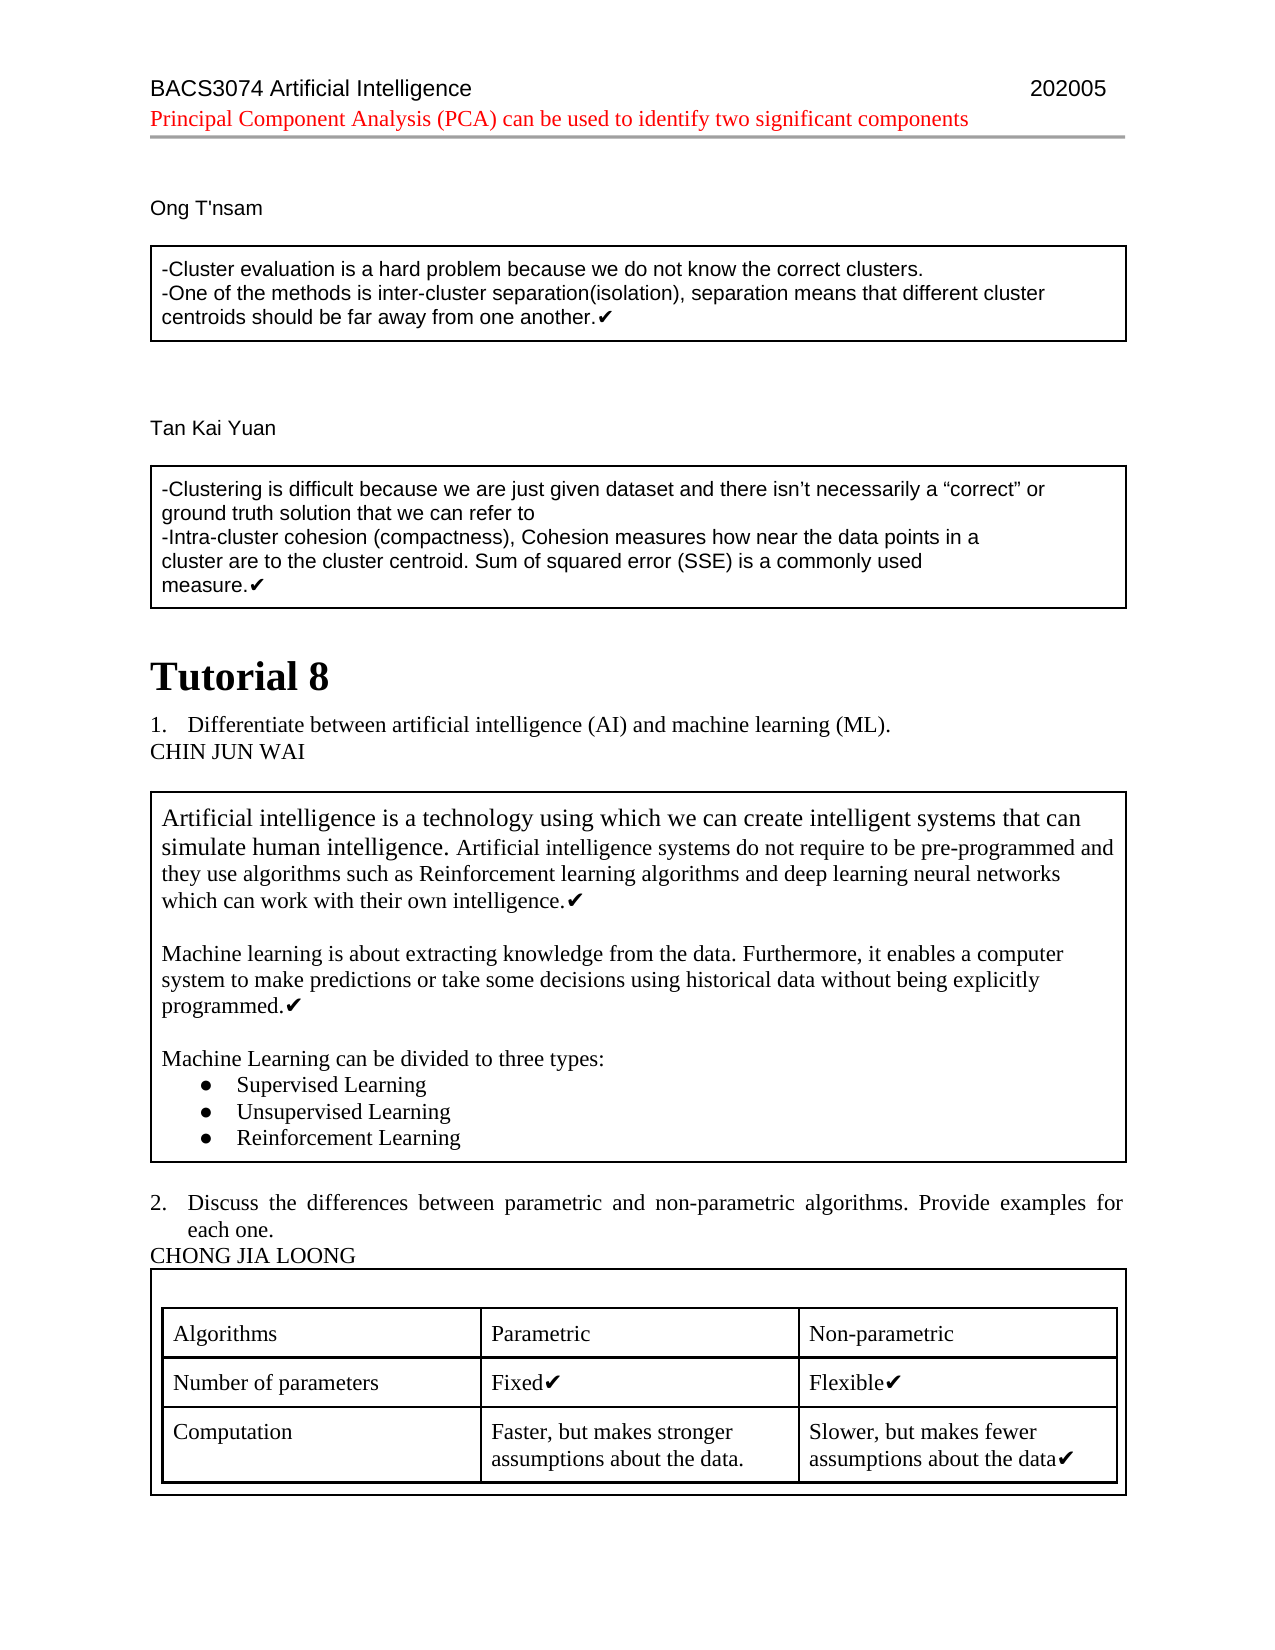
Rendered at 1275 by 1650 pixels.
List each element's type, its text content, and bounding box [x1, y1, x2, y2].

text Tan Kai Yuan [150, 416, 1125, 439]
table_header -Clustering is difficult because we are just given dataset and there isn’t necessarily a “correct” or ground truth solution that we can refer to -Intra-cluster cohesion (compactness), Cohesion measures how near the data points in a cluster are to the cluster centroid. Sum of squared error (SSE) is a commonly used measure.✔️ [152, 467, 1125, 607]
table_header -Cluster evaluation is a hard problem because we do not know the correct clusters. -One of the methods is inter-cluster separation(isolation), separation means that different cluster centroids should be far away from one another.✔️ [152, 247, 1125, 339]
text CHIN JUN WAI [150, 738, 1125, 764]
table_header [152, 1270, 1125, 1494]
list Differentiate between artificial intelligence (AI) and machine learning (ML). [150, 711, 1125, 738]
list Discuss the differences between parametric and non-parametric algorithms. Provide examples for each one. [150, 1189, 1125, 1242]
text Ong T'nsam [150, 196, 1125, 220]
subtitle Tutorial 8 [150, 651, 1125, 699]
table_header Artificial intelligence is a technology using which we can create intelligent systems that can simulate human intelligence. Artificial intelligence systems do not require to be pre-programmed and they use algorithms such as Reinforcement learning algorithms and deep learning neural networks which can work with their own intelligence.✔️ Machine learning is about extracting knowledge from the data. Furthermore, it enables a computer system to make predictions or take some decisions using historical data without being explicitly programmed.✔️ Machine Learning can be divided to three types: Supervised Learning Unsupervised Learning Reinforcement Learning [152, 793, 1125, 1161]
text CHONG JIA LOONG [150, 1242, 1125, 1268]
